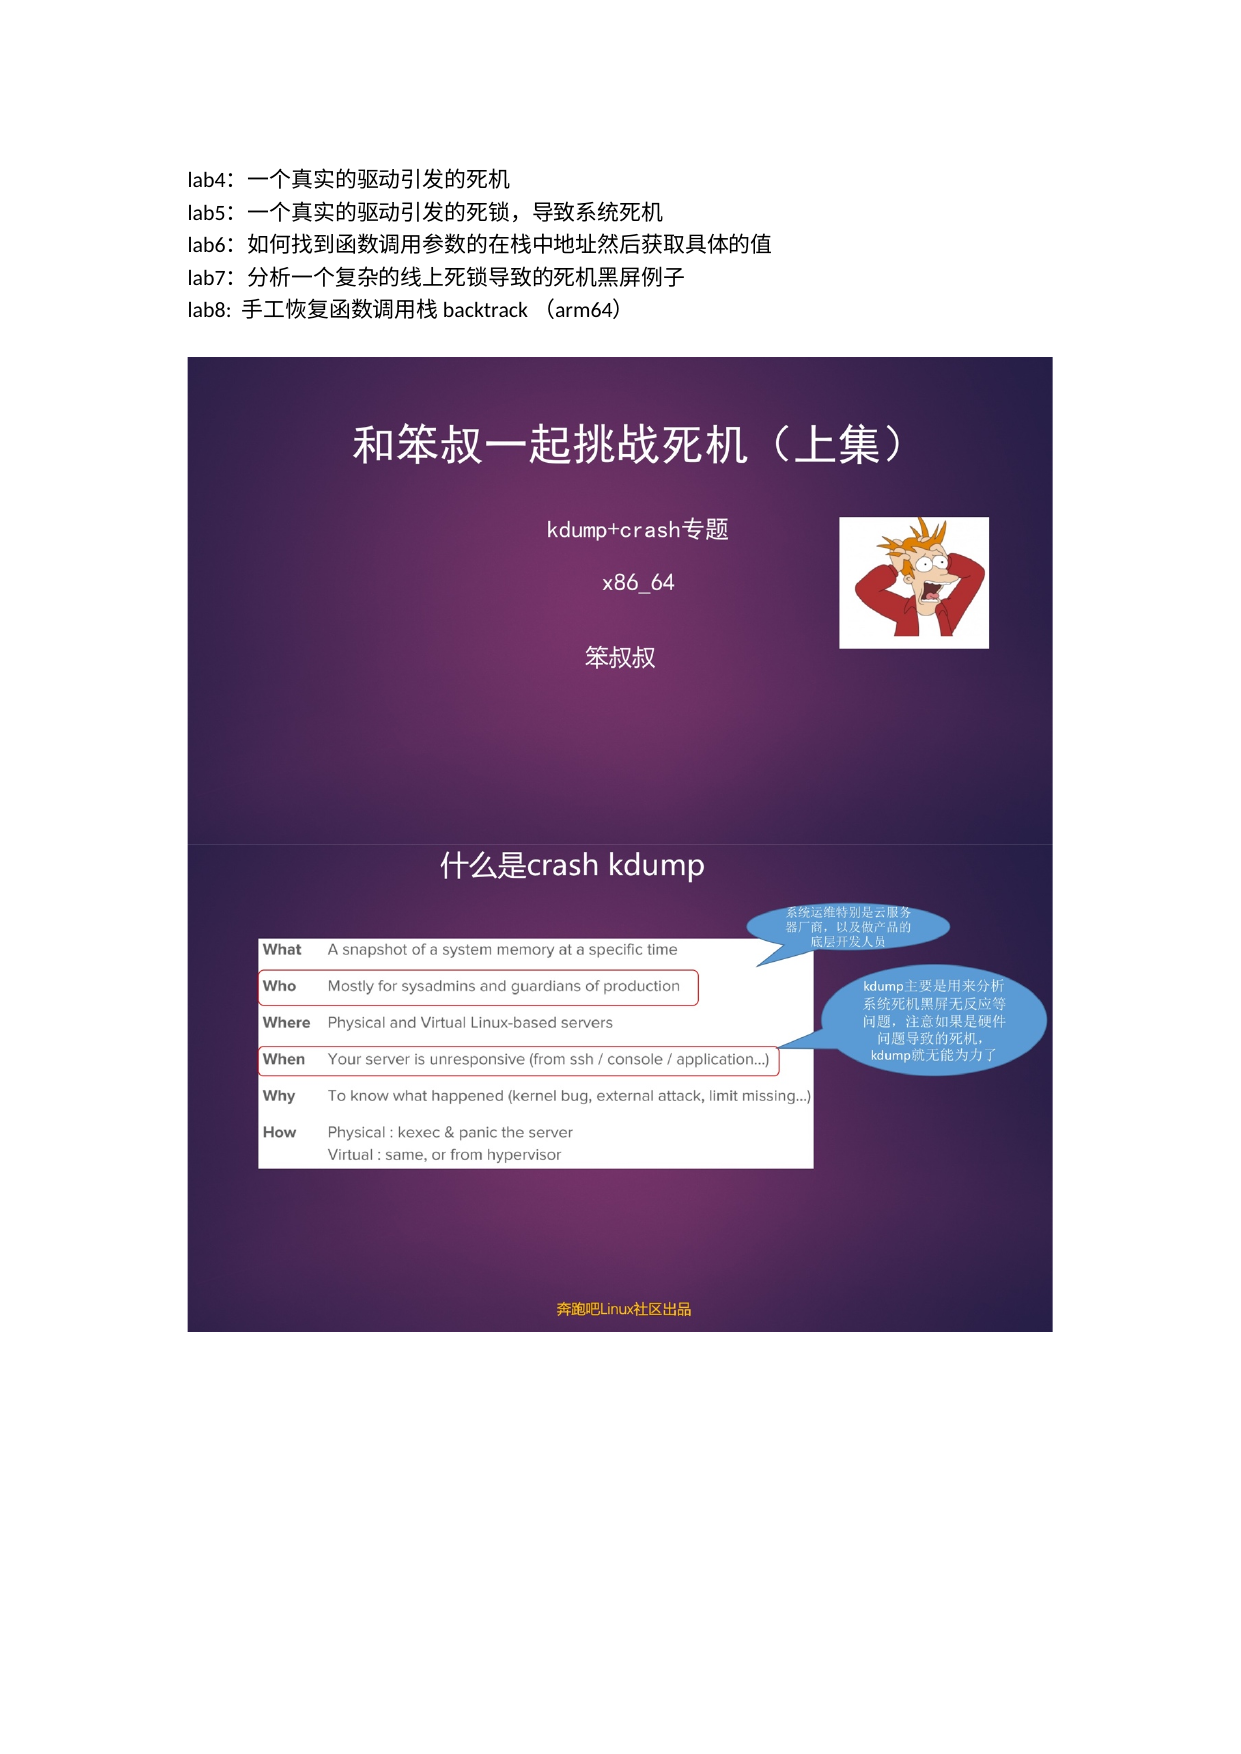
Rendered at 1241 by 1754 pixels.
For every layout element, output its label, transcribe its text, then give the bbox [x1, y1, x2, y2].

text lab8: 手工恢复函数调用栈backtrack （arm64） [187, 292, 1053, 324]
text lab7：分析一个复杂的线上死锁导致的死机黑屏例子 [187, 259, 1053, 292]
text lab6：如何找到函数调用参数的在栈中地址然后获取具体的值 [187, 227, 1053, 259]
text lab5：一个真实的驱动引发的死锁，导致系统死机 [187, 194, 1053, 227]
text lab4：一个真实的驱动引发的死机 [187, 162, 1053, 194]
picture [187, 357, 1053, 1332]
